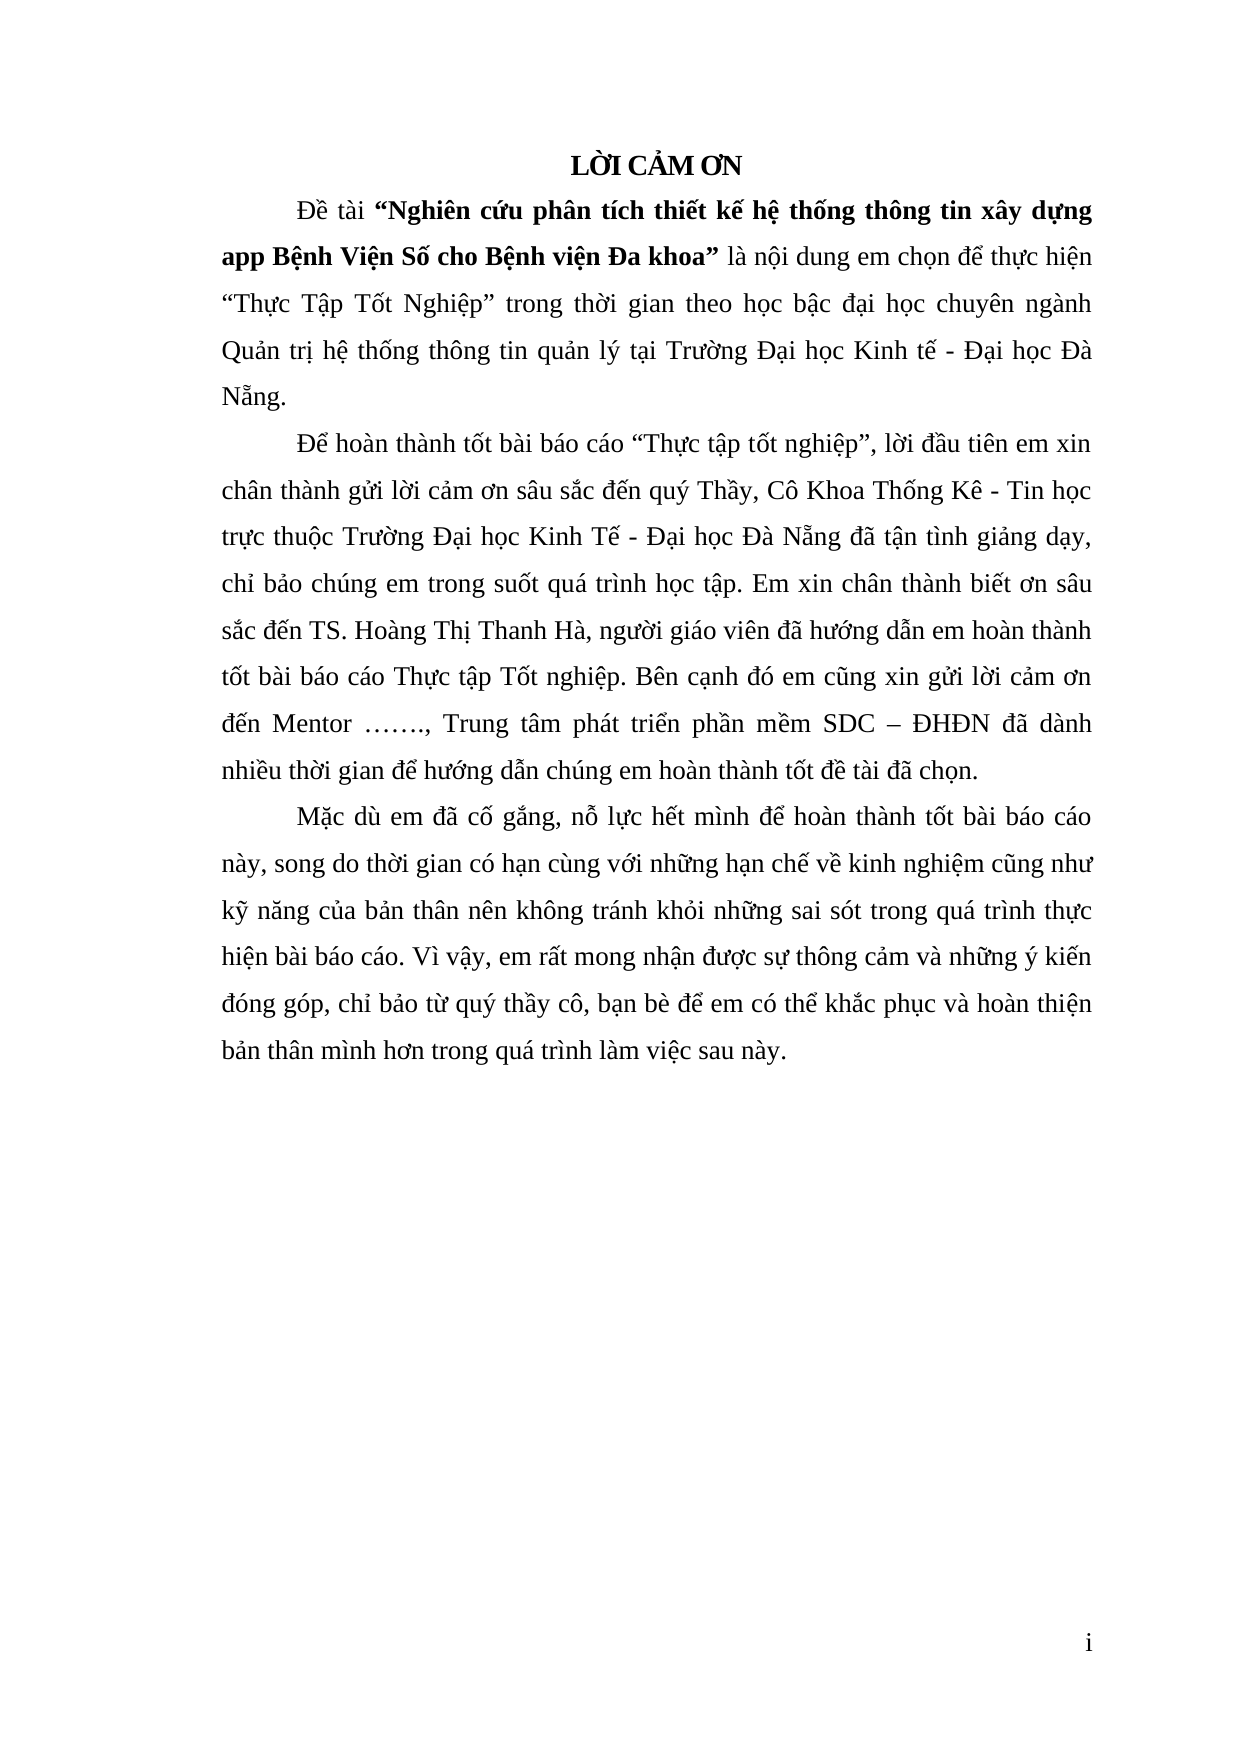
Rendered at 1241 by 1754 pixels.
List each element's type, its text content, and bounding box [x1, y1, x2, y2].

text Đề tài “Nghiên cứu phân tích thiết kế hệ thống thông tin xây dựng app Bệnh Viện Số cho Bệnh viện Đa khoa” là nội dung em chọn để thực hiện “Thực Tập Tốt Nghiệp” trong thời gian theo học bậc đại học chuyên ngành Quản trị hệ thống thông tin quản lý tại Trường Đại học Kinh tế - Đại học Đà Nẵng. [221, 194, 1092, 412]
title LỜI CẢM ƠN [221, 148, 1092, 181]
text Để hoàn thành tốt bài báo cáo “Thực tập tốt nghiệp”, lời đầu tiên em xin chân thành gửi lời cảm ơn sâu sắc đến quý Thầy, Cô Khoa Thống Kê - Tin học trực thuộc Trường Đại học Kinh Tế - Đại học Đà Nẵng đã tận tình giảng dạy, chỉ bảo chúng em trong suốt quá trình học tập. Em xin chân thành biết ơn sâu sắc đến TS. Hoàng Thị Thanh Hà, người giáo viên đã hướng dẫn em hoàn thành tốt bài báo cáo Thực tập Tốt nghiệp. Bên cạnh đó em cũng xin gửi lời cảm ơn đến Mentor ……., Trung tâm phát triển phần mềm SDC – ĐHĐN đã dành nhiều thời gian để hướng dẫn chúng em hoàn thành tốt đề tài đã chọn. [221, 427, 1092, 785]
text Mặc dù em đã cố gắng, nỗ lực hết mình để hoàn thành tốt bài báo cáo này, song do thời gian có hạn cùng với những hạn chế về kinh nghiệm cũng như kỹ năng của bản thân nên không tránh khỏi những sai sót trong quá trình thực hiện bài báo cáo. Vì vậy, em rất mong nhận được sự thông cảm và những ý kiến đóng góp, chỉ bảo từ quý thầy cô, bạn bè để em có thể khắc phục và hoàn thiện bản thân mình hơn trong quá trình làm việc sau này. [221, 800, 1092, 1065]
